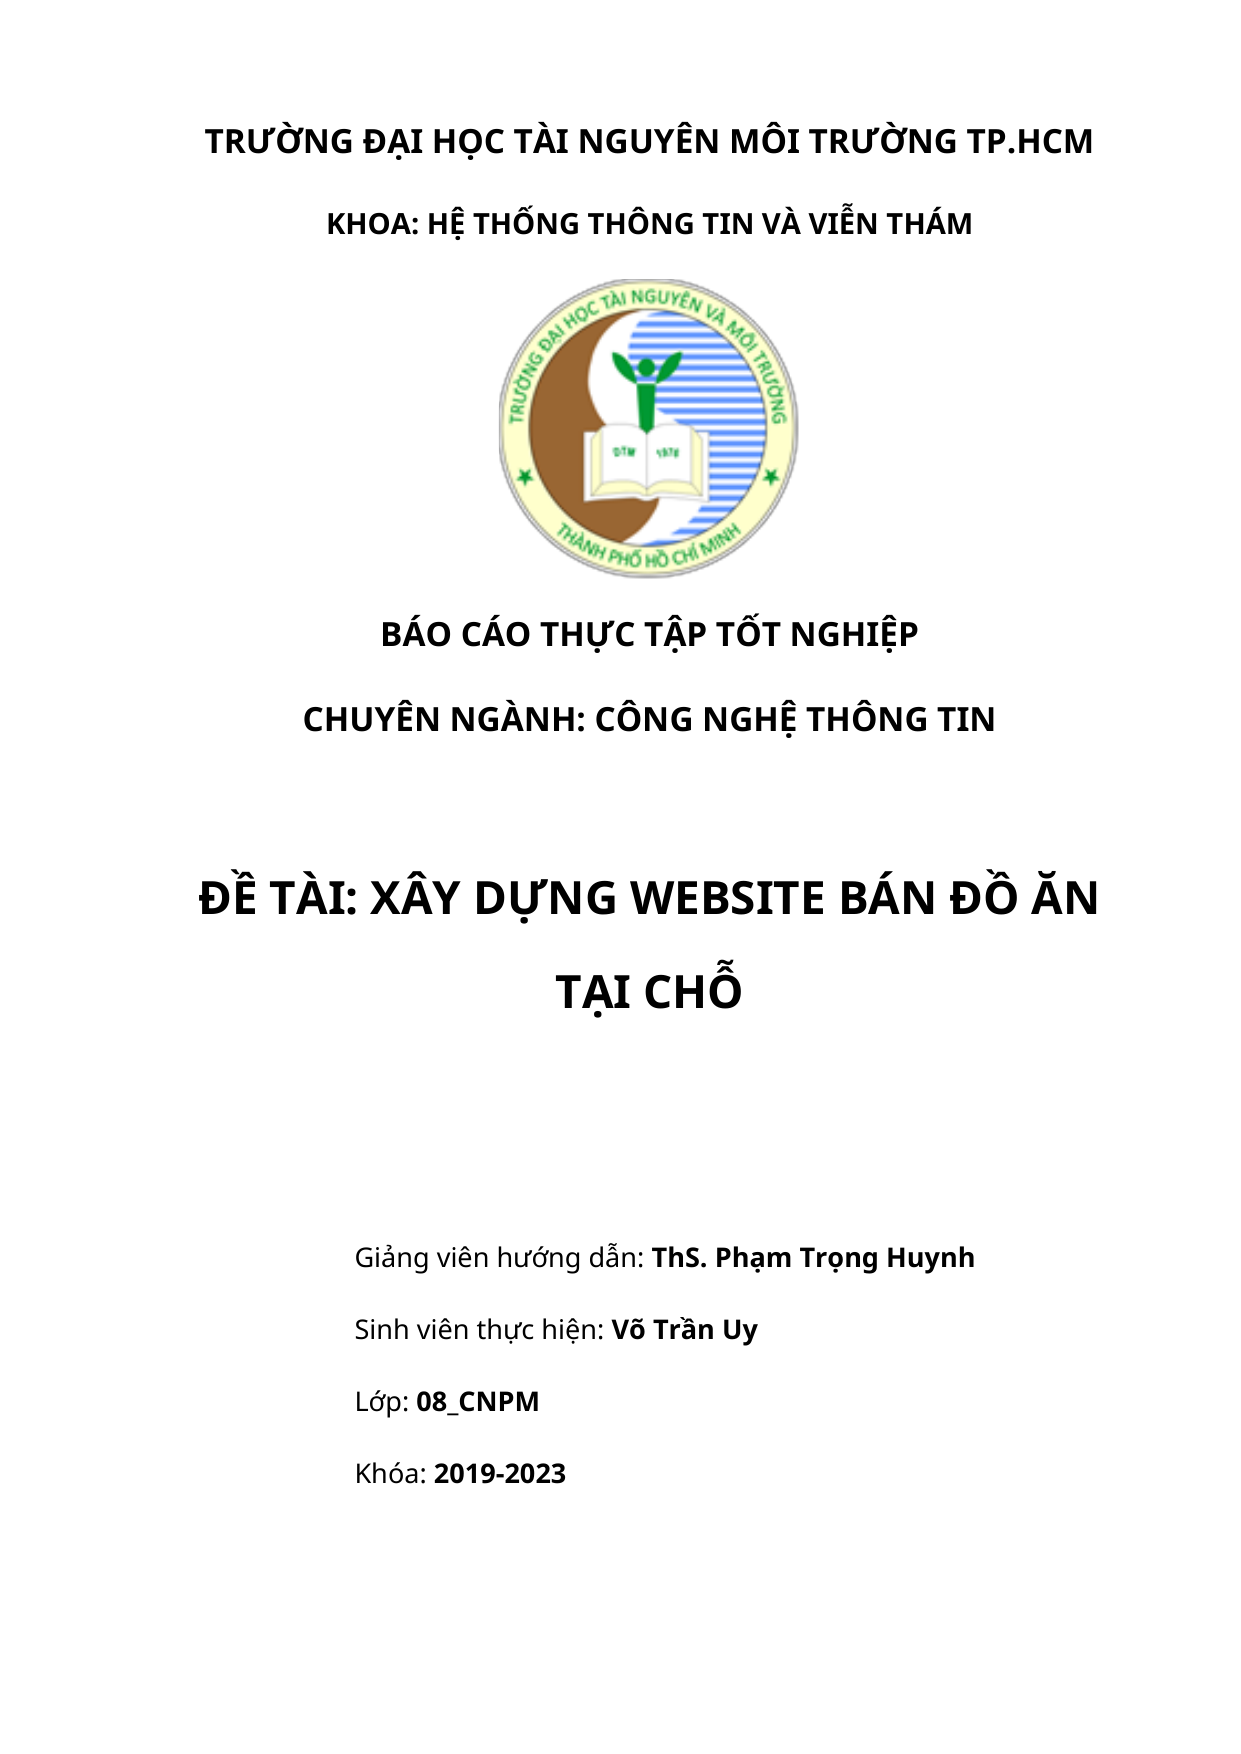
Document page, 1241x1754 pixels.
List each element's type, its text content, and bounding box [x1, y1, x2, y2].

text TRƯỜNG ĐẠI HỌC TÀI NGUYÊN MÔI TRƯỜNG TP.HCM [177, 118, 1122, 163]
text Giảng viên hướng dẫn: ThS. Phạm Trọng Huynh [177, 1239, 1122, 1276]
text CHUYÊN NGÀNH: CÔNG NGHỆ THÔNG TIN [177, 696, 1122, 741]
text ĐỀ TÀI: XÂY DỰNG WEBSITE BÁN ĐỒ ĂN TẠI CHỖ [177, 866, 1122, 1021]
text KHOA: HỆ THỐNG THÔNG TIN VÀ VIỄN THÁM [177, 203, 1122, 243]
text BÁO CÁO THỰC TẬP TỐT NGHIỆP [177, 611, 1122, 657]
text Lớp: 08_CNPM [177, 1383, 1122, 1420]
text Khóa: 2019-2023 [177, 1455, 1122, 1492]
text Sinh viên thực hiện: Võ Trần Uy [177, 1311, 1122, 1348]
picture [498, 279, 801, 581]
